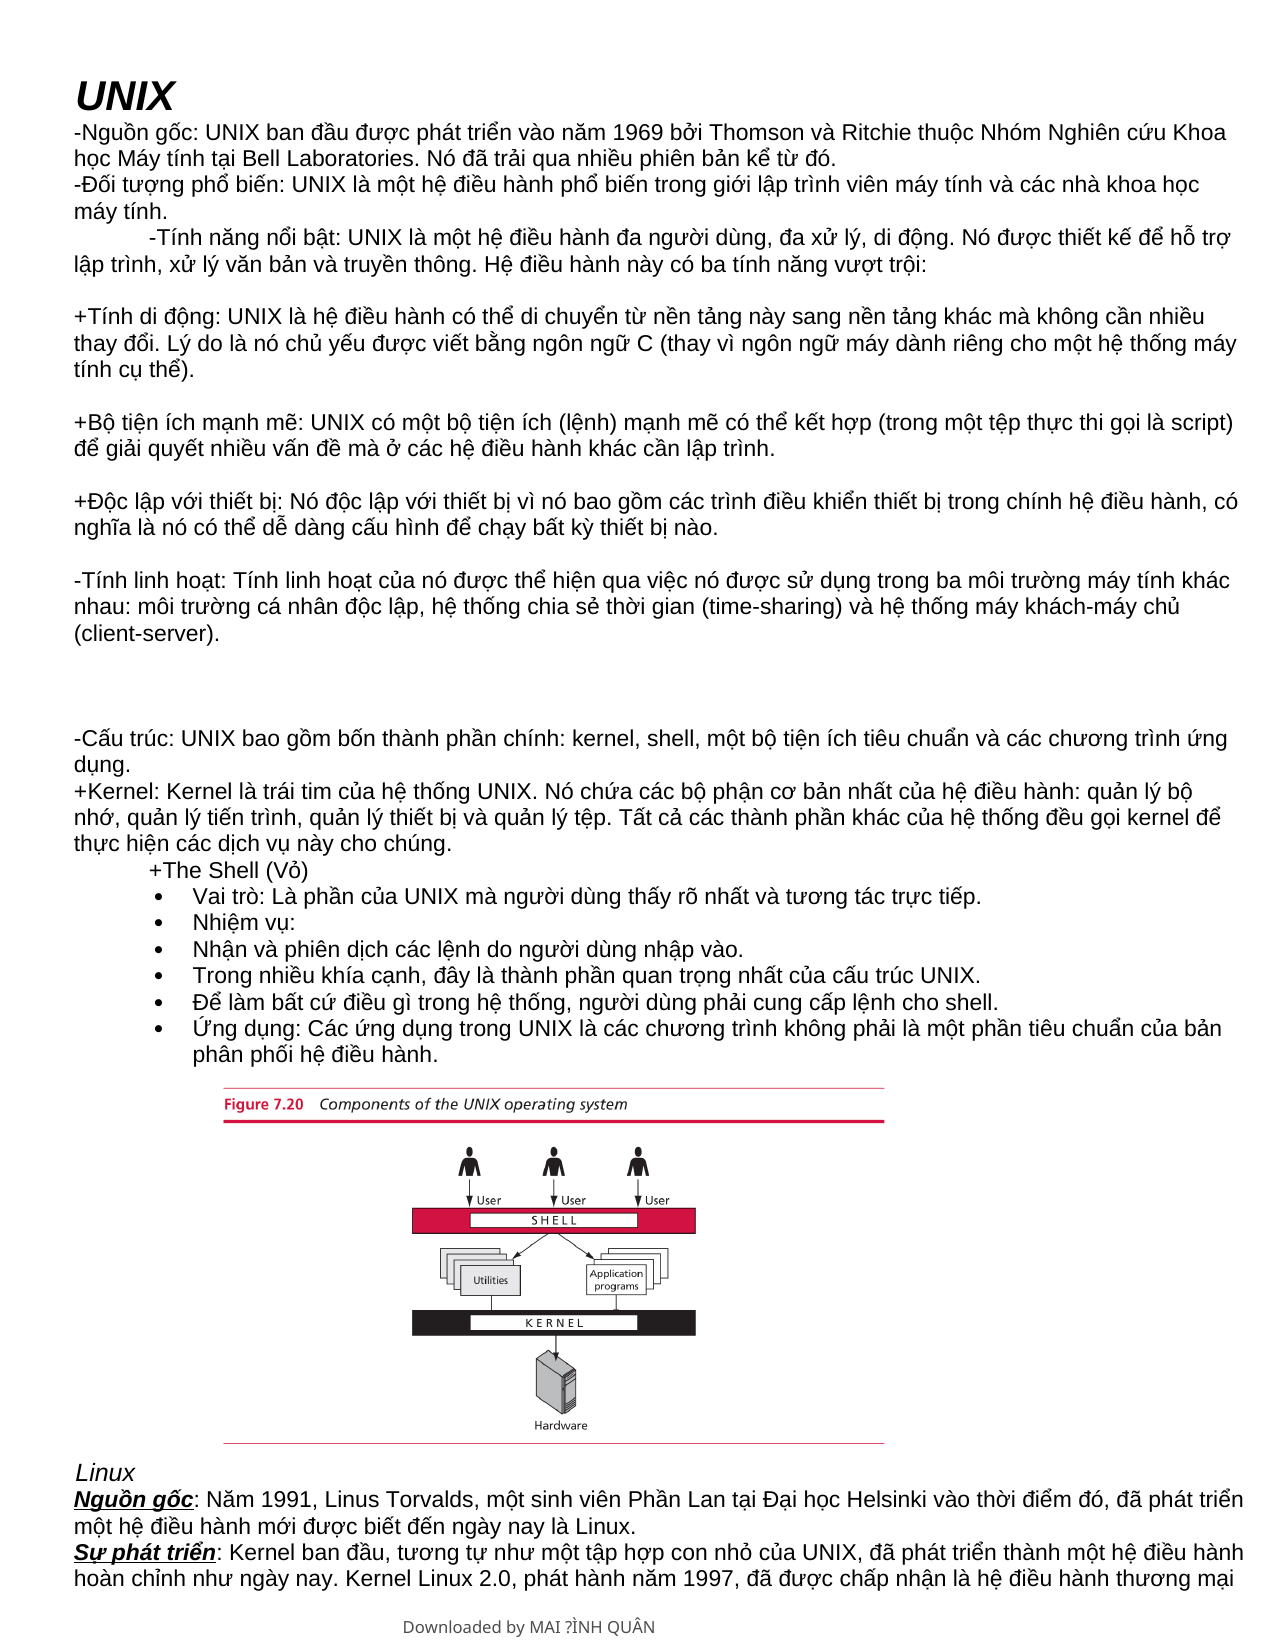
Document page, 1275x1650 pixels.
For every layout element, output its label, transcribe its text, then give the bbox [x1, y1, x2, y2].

text -Đối tượng phổ biến: UNIX là một hệ điều hành phổ biến trong giới lập trình viên máy tính và các nhà khoa học máy tính. [74, 171, 1246, 224]
subtitle UNIX [75, 71, 1246, 119]
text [74, 1539, 1246, 1592]
text +Độc lập với thiết bị: Nó độc lập với thiết bị vì nó bao gồm các trình điều khiển thiết bị trong chính hệ điều hành, có nghĩa là nó có thể dễ dàng cấu hình để chạy bất kỳ thiết bị nào. [74, 488, 1246, 540]
text +Bộ tiện ích mạnh mẽ: UNIX có một bộ tiện ích (lệnh) mạnh mẽ có thể kết hợp (trong một tệp thực thi gọi là script) để giải quyết nhiều vấn đề mà ở các hệ điều hành khác cần lập trình. [74, 409, 1246, 461]
list Trong nhiều khía cạnh, đây là thành phần quan trọng nhất của cấu trúc UNIX. [155, 962, 1246, 988]
text -Cấu trúc: UNIX bao gồm bốn thành phần chính: kernel, shell, một bộ tiện ích tiêu chuẩn và các chương trình ứng dụng. [74, 725, 1246, 778]
list Ứng dụng: Các ứng dụng trong UNIX là các chương trình không phải là một phần tiêu chuẩn của bản phân phối hệ điều hành. [155, 1015, 1246, 1067]
text +Kernel: Kernel là trái tim của hệ thống UNIX. Nó chứa các bộ phận cơ bản nhất của hệ điều hành: quản lý bộ nhớ, quản lý tiến trình, quản lý thiết bị và quản lý tệp. Tất cả các thành phần khác của hệ thống đều gọi kernel để thực hiện các dịch vụ này cho chúng. [74, 778, 1246, 857]
list Nhiệm vụ: [155, 909, 1246, 936]
picture [201, 1068, 911, 1458]
text +The Shell (Vỏ) [74, 857, 1246, 883]
text -Tính năng nổi bật: UNIX là một hệ điều hành đa người dùng, đa xử lý, di động. Nó được thiết kế để hỗ trợ lập trình, xử lý văn bản và truyền thông. Hệ điều hành này có ba tính năng vượt trội: [74, 224, 1246, 277]
text -Tính linh hoạt: Tính linh hoạt của nó được thể hiện qua việc nó được sử dụng trong ba môi trường máy tính khác nhau: môi trường cá nhân độc lập, hệ thống chia sẻ thời gian (time-sharing) và hệ thống máy khách-máy chủ (client-server). [74, 567, 1246, 646]
list Để làm bất cứ điều gì trong hệ thống, người dùng phải cung cấp lệnh cho shell. [155, 988, 1246, 1015]
list Vai trò: Là phần của UNIX mà người dùng thấy rõ nhất và tương tác trực tiếp. [155, 883, 1246, 909]
text Nguồn gốc: Năm 1991, Linus Torvalds, một sinh viên Phần Lan tại Đại học Helsinki vào thời điểm đó, đã phát triển một hệ điều hành mới được biết đến ngày nay là Linux. [74, 1486, 1246, 1539]
list Nhận và phiên dịch các lệnh do người dùng nhập vào. [155, 936, 1246, 962]
text +Tính di động: UNIX là hệ điều hành có thể di chuyển từ nền tảng này sang nền tảng khác mà không cần nhiều thay đổi. Lý do là nó chủ yếu được viết bằng ngôn ngữ C (thay vì ngôn ngữ máy dành riêng cho một hệ thống máy tính cụ thể). [74, 303, 1246, 382]
text -Nguồn gốc: UNIX ban đầu được phát triển vào năm 1969 bởi Thomson và Ritchie thuộc Nhóm Nghiên cứu Khoa học Máy tính tại Bell Laboratories. Nó đã trải qua nhiều phiên bản kể từ đó. [74, 119, 1246, 171]
